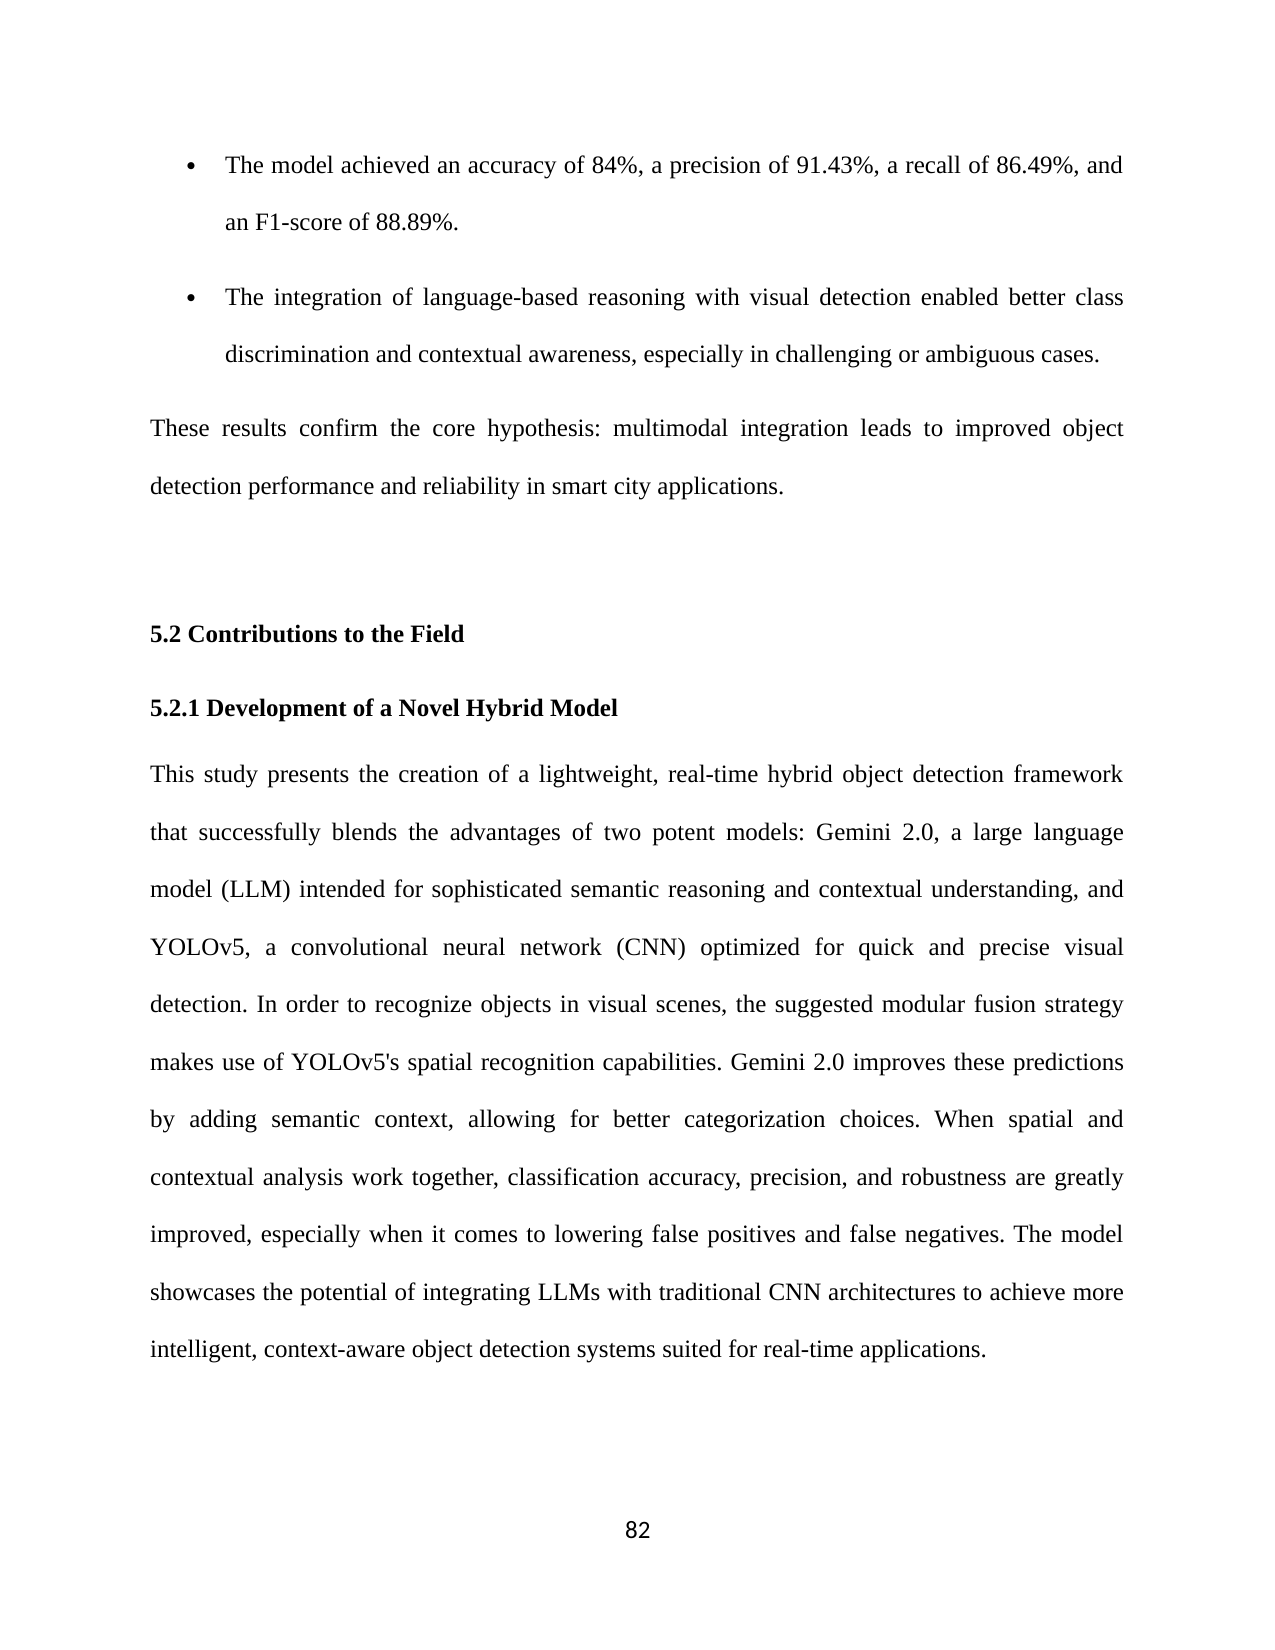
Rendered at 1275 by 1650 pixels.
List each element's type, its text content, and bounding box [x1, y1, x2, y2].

list The model achieved an accuracy of 84%, a precision of 91.43%, a recall of 86.49%, and an F1-score of 88.89%. [187, 150, 1125, 236]
list The integration of language-based reasoning with visual detection enabled better class discrimination and contextual awareness, especially in challenging or ambiguous cases. [187, 282, 1125, 368]
subtitle 5.2 Contributions to the Field [150, 619, 1125, 648]
subtitle 5.2.1 Development of a Novel Hybrid Model [150, 693, 1125, 722]
text This study presents the creation of a lightweight, real-time hybrid object detection framework that successfully blends the advantages of two potent models: Gemini 2.0, a large language model (LLM) intended for sophisticated semantic reasoning and contextual understanding, and YOLOv5, a convolutional neural network (CNN) optimized for quick and precise visual detection. In order to recognize objects in visual scenes, the suggested modular fusion strategy makes use of YOLOv5's spatial recognition capabilities. Gemini 2.0 improves these predictions by adding semantic context, allowing for better categorization choices. When spatial and contextual analysis work together, classification accuracy, precision, and robustness are greatly improved, especially when it comes to lowering false positives and false negatives. The model showcases the potential of integrating LLMs with traditional CNN architectures to achieve more intelligent, context-aware object detection systems suited for real-time applications. [150, 759, 1125, 1363]
text These results confirm the core hypothesis: multimodal integration leads to improved object detection performance and reliability in smart city applications. [150, 413, 1125, 499]
